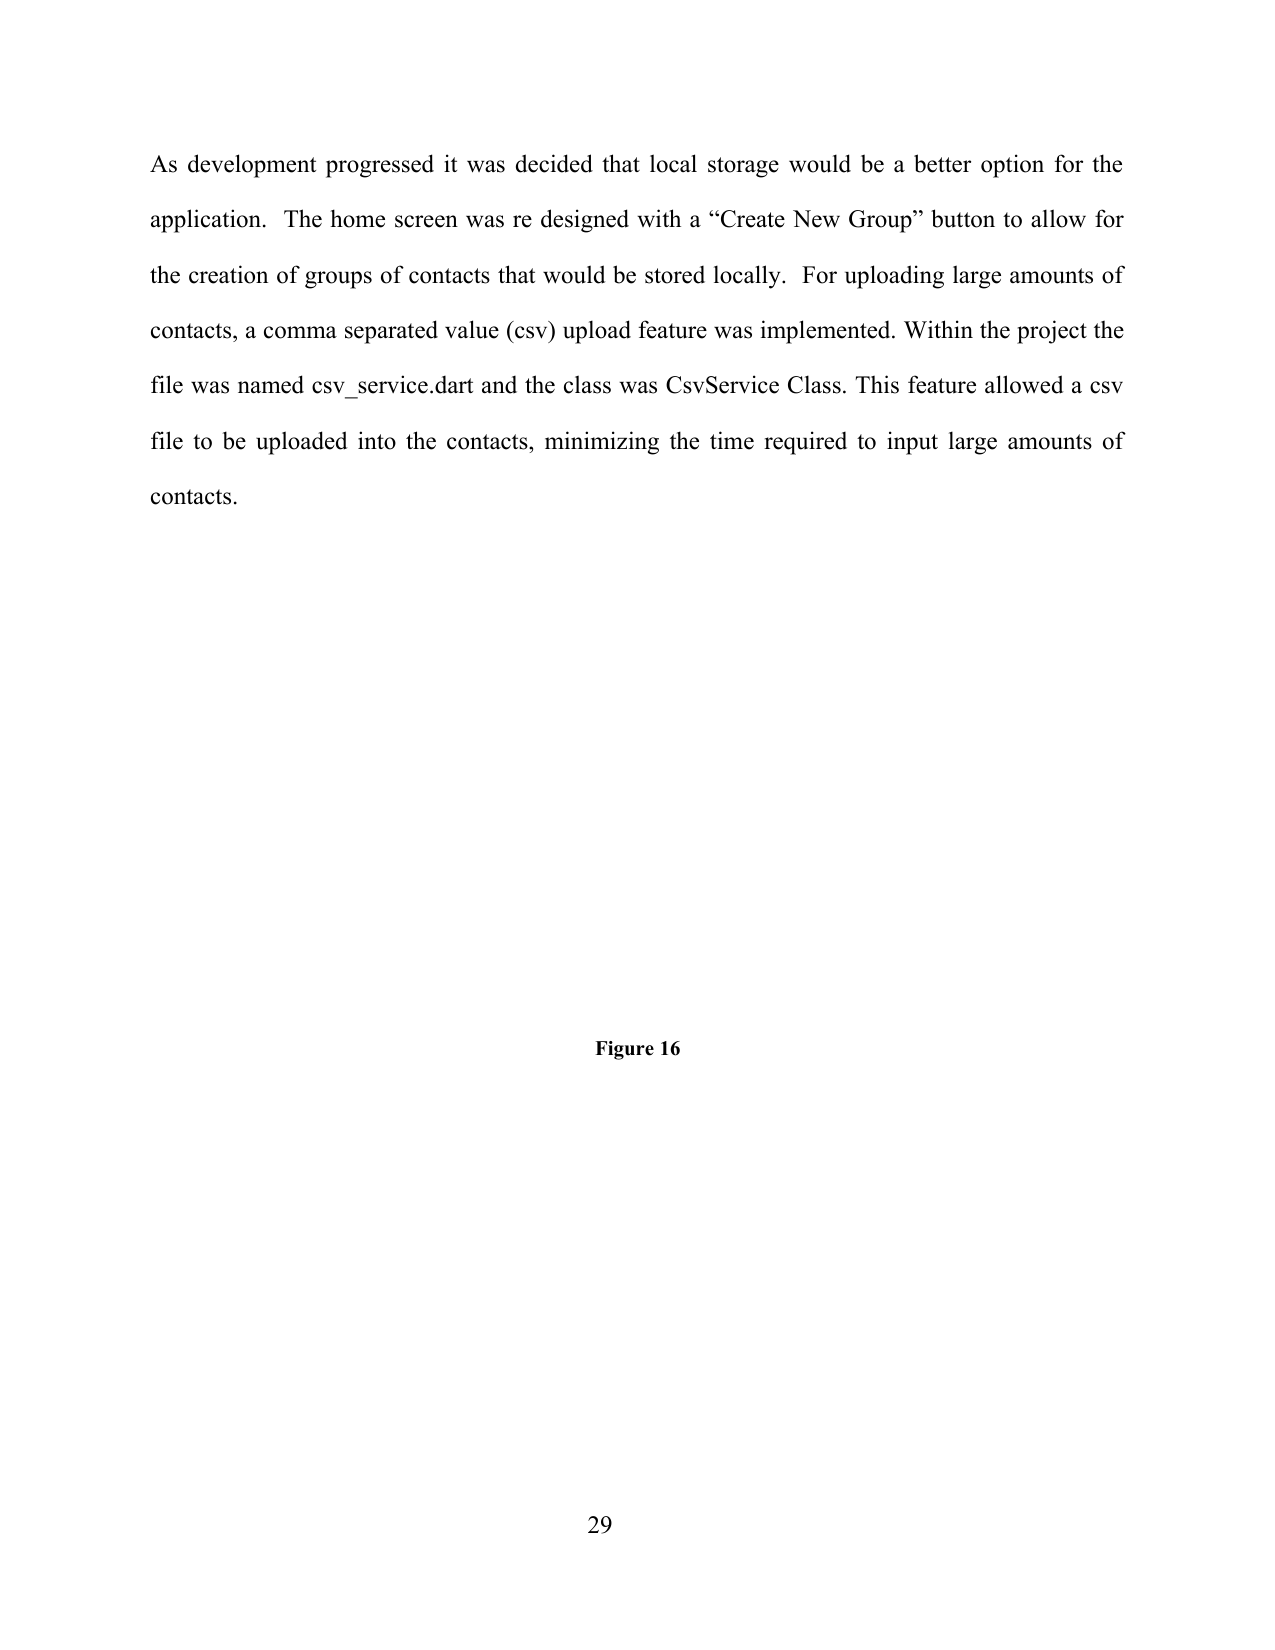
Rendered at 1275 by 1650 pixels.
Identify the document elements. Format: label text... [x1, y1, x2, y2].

text As development progressed it was decided that local storage would be a better option for the application. The home screen was re designed with a “Create New Group” button to allow for the creation of groups of contacts that would be stored locally. For uploading large amounts of contacts, a comma separated value (csv) upload feature was implemented. Within the project the file was named csv_service.dart and the class was CsvService Class. This feature allowed a csv file to be uploaded into the contacts, minimizing the time required to input large amounts of contacts. [150, 150, 1125, 510]
text Figure 16 [150, 1037, 1125, 1060]
